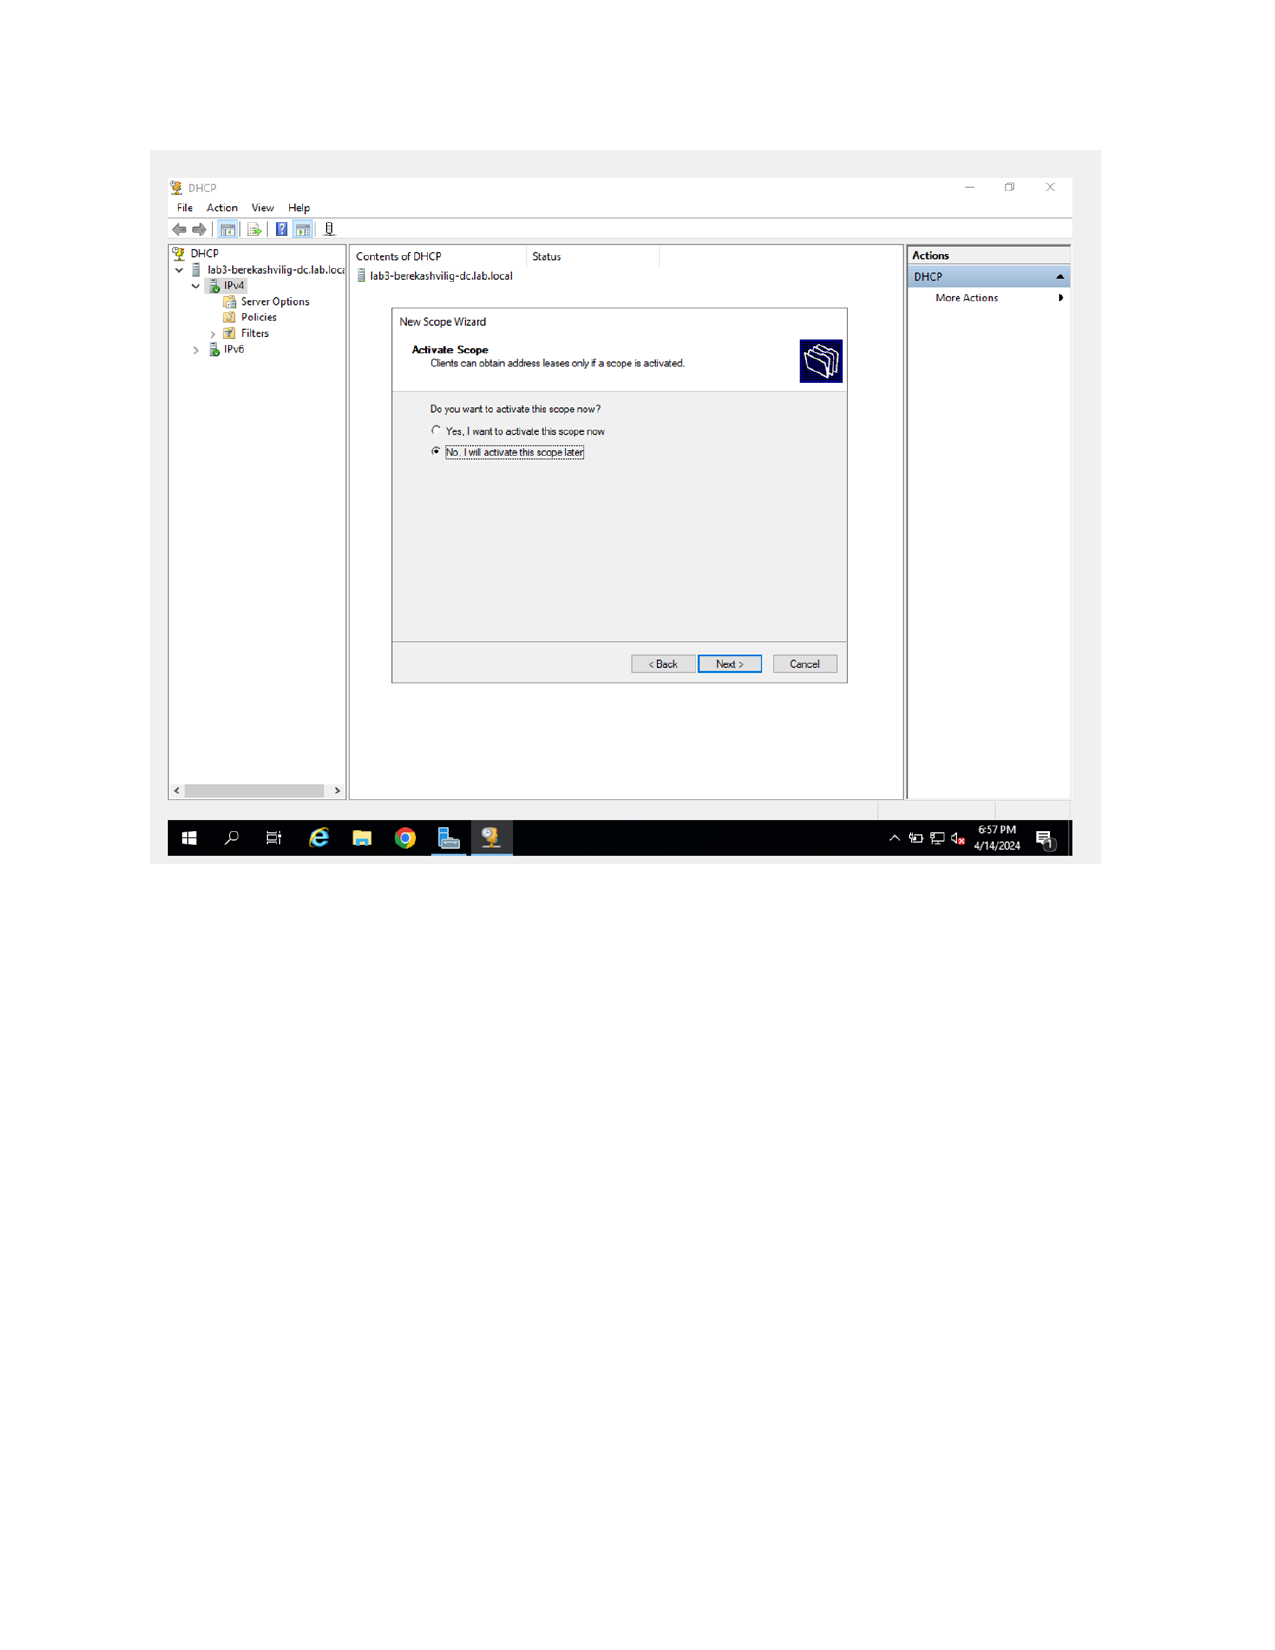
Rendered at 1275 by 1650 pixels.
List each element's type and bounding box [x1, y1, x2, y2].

picture [150, 150, 1102, 864]
